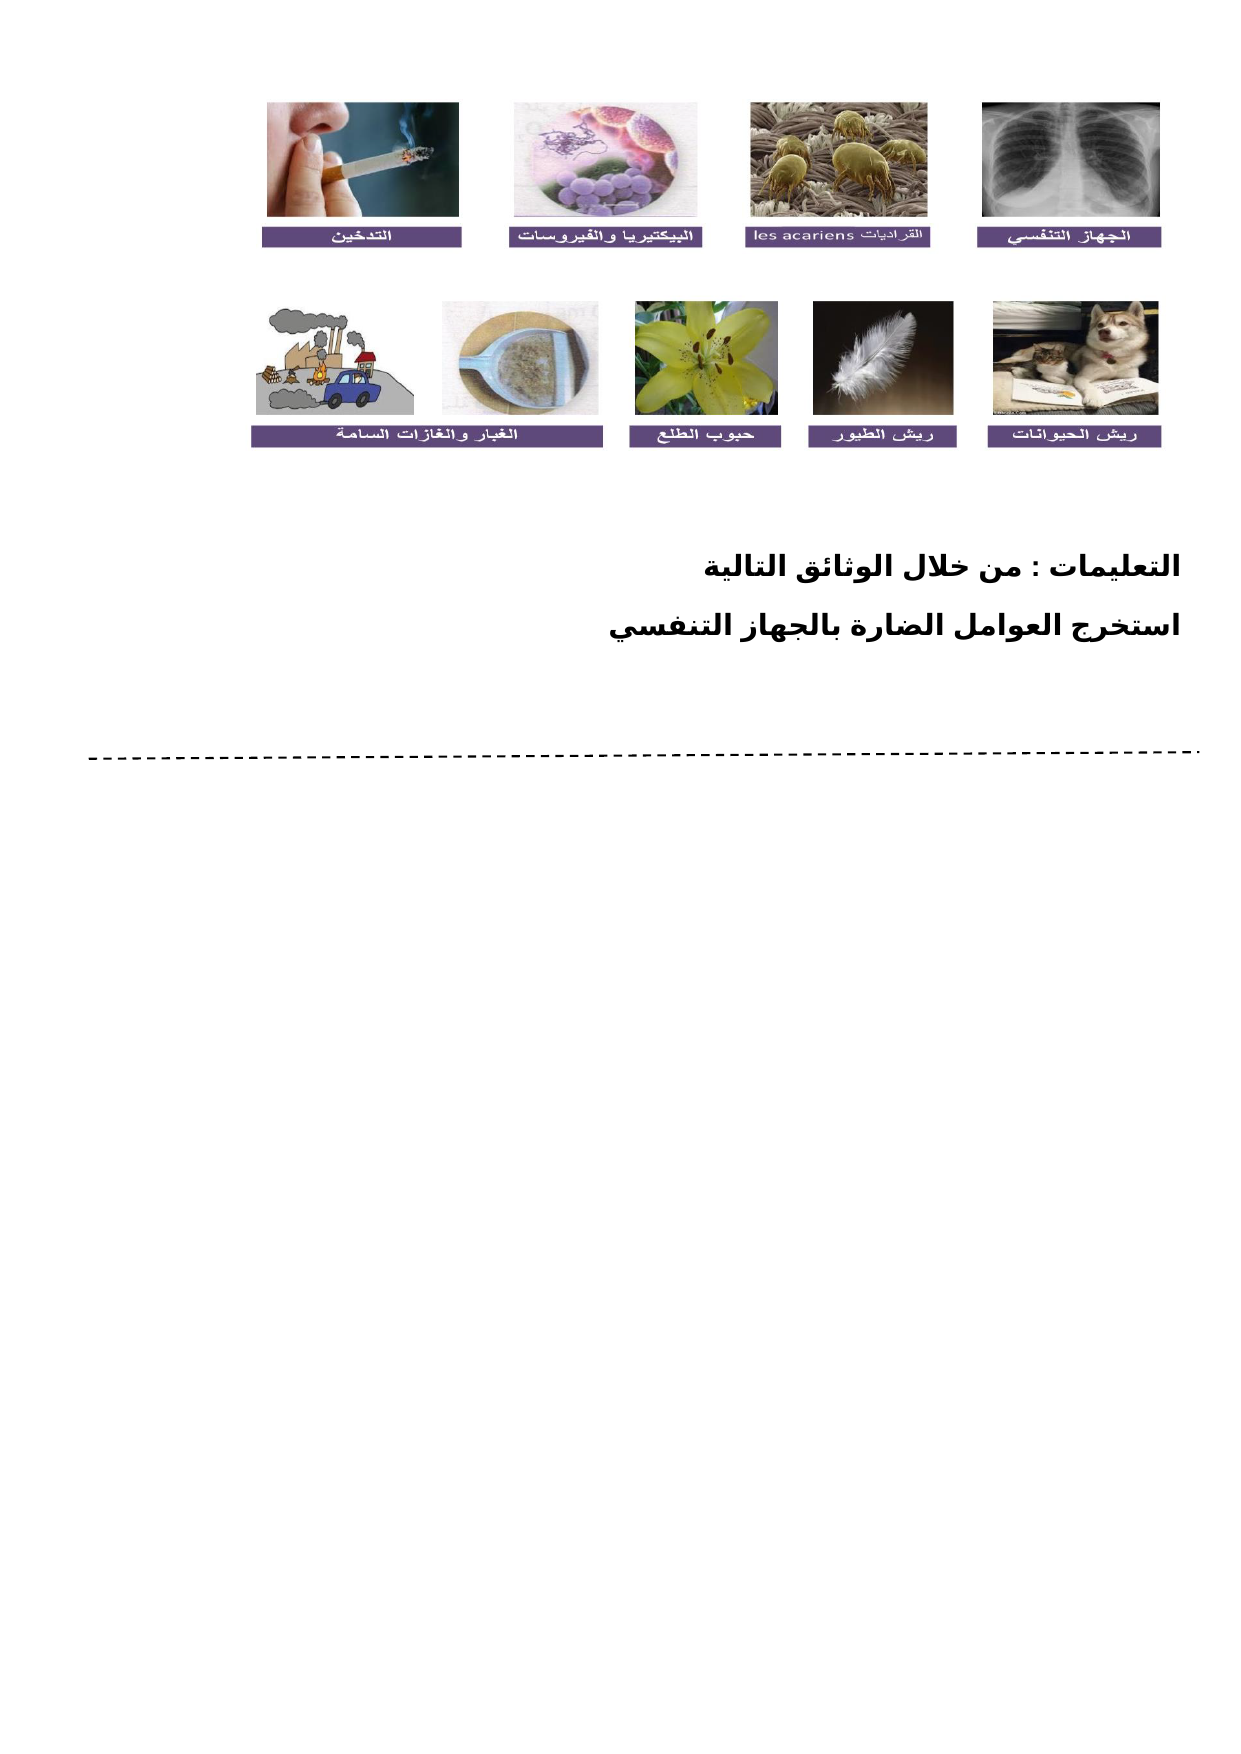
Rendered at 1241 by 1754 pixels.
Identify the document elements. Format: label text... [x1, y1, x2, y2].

text استخرج العوامل الضارة بالجهاز التنفسي [89, 608, 1181, 642]
text التعليمات : من خلال الوثائق التالية [89, 549, 1181, 582]
